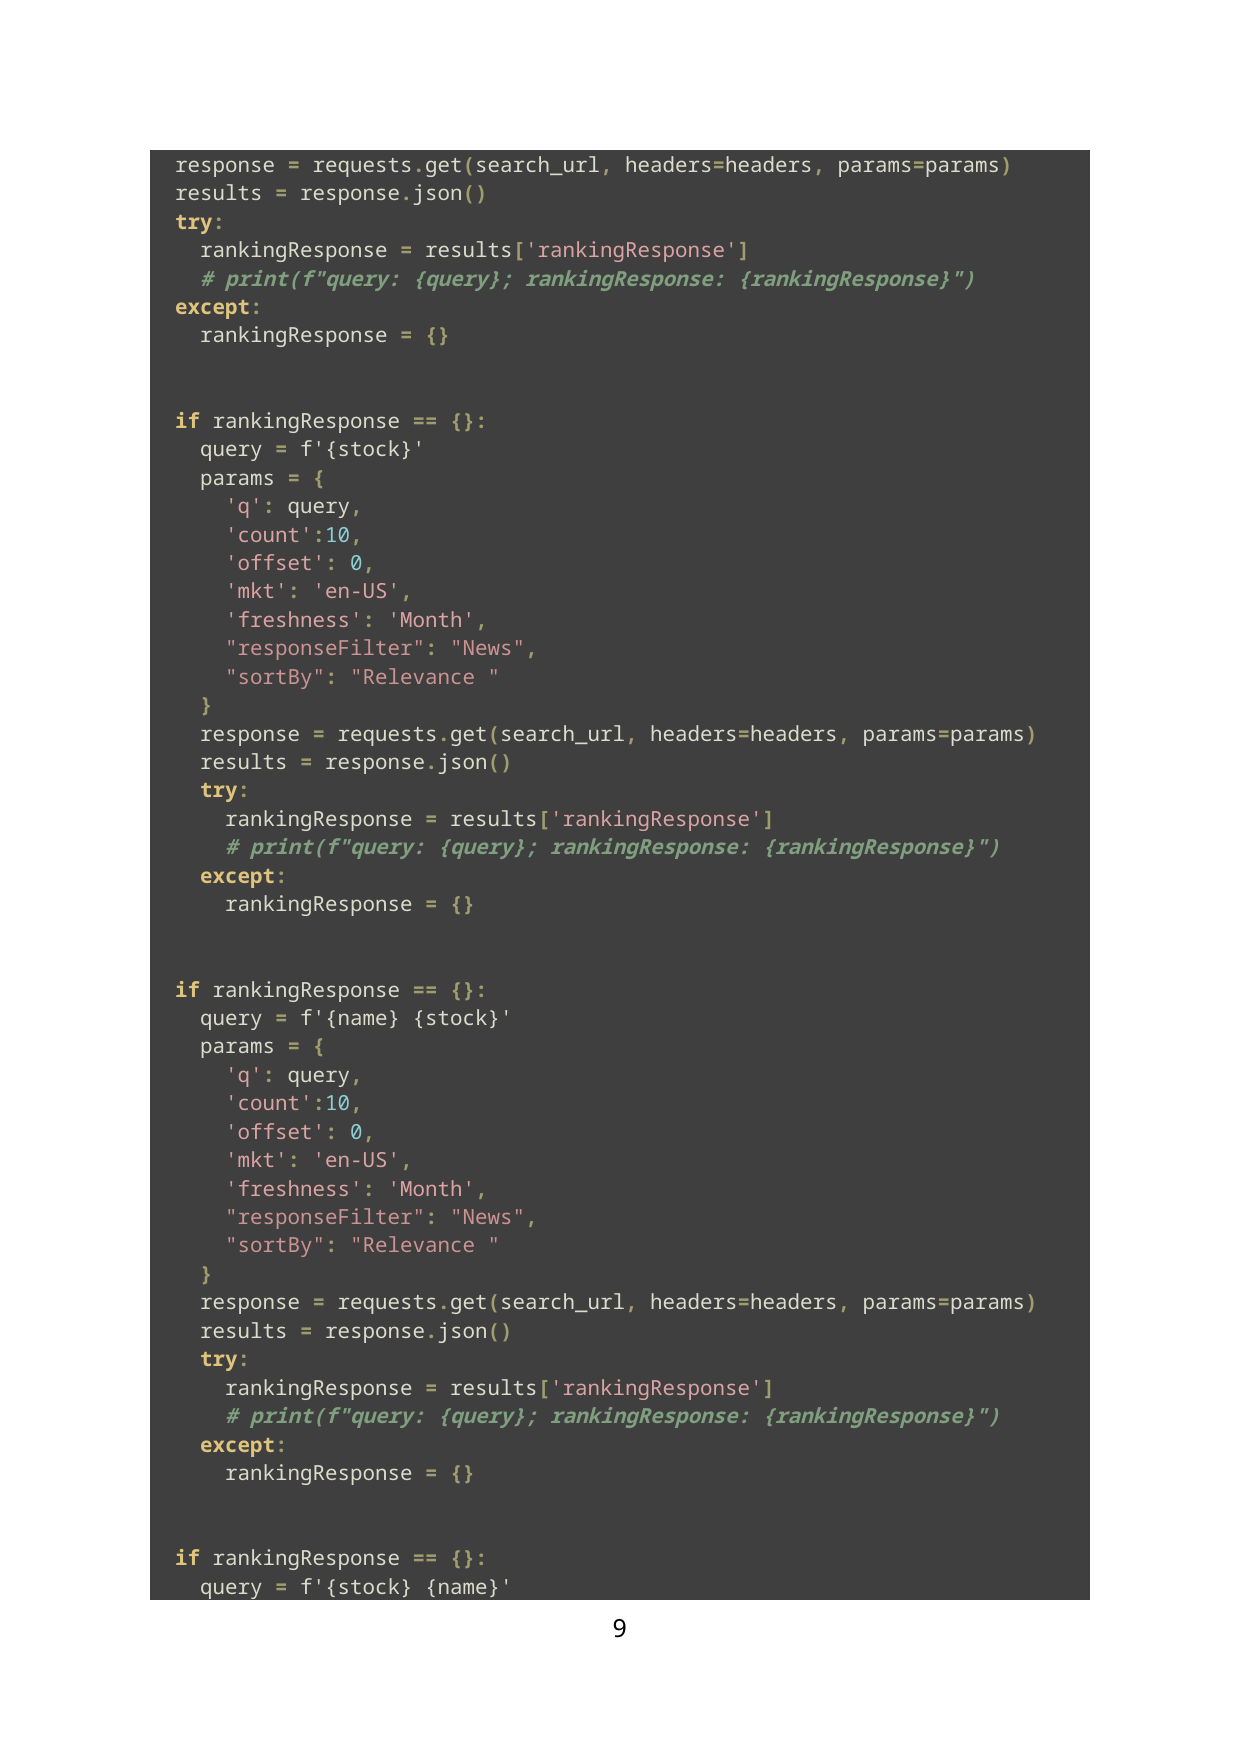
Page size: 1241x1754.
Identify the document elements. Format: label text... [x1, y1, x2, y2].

text try: [150, 207, 1090, 235]
text if rankingResponse == {}: [150, 975, 1090, 1003]
text response = requests.get(search_url, headers=headers, params=params) [150, 150, 1090, 178]
text rankingResponse = {} [150, 321, 1090, 349]
text query = f'{stock}' [150, 434, 1090, 463]
text rankingResponse = results['rankingResponse'] [150, 804, 1090, 832]
text if rankingResponse == {}: [150, 1543, 1090, 1572]
text "responseFilter": "News", [150, 1202, 1090, 1231]
text 'q': query, [150, 491, 1090, 520]
text results = response.json() [150, 1316, 1090, 1344]
text 'offset': 0, [150, 548, 1090, 577]
text "sortBy": "Relevance " [150, 662, 1090, 690]
text if rankingResponse == {}: [150, 406, 1090, 434]
text # print(f"query: {query}; rankingResponse: {rankingResponse}") [150, 832, 1090, 861]
text rankingResponse = results['rankingResponse'] [150, 1373, 1090, 1401]
text 'count':10, [150, 520, 1090, 548]
text } [150, 1259, 1090, 1287]
text "responseFilter": "News", [150, 633, 1090, 662]
text 'q': query, [150, 1060, 1090, 1088]
text 'freshness': 'Month', [150, 605, 1090, 633]
text except: [150, 1430, 1090, 1458]
text except: [150, 861, 1090, 889]
text rankingResponse = {} [150, 1458, 1090, 1487]
text # print(f"query: {query}; rankingResponse: {rankingResponse}") [150, 1401, 1090, 1430]
text query = f'{name} {stock}' [150, 1003, 1090, 1032]
text params = { [150, 1032, 1090, 1060]
text query = f'{stock} {name}' [150, 1572, 1090, 1600]
text except: [150, 292, 1090, 321]
text results = response.json() [150, 178, 1090, 207]
text try: [150, 776, 1090, 804]
text 'mkt': 'en-US', [150, 1145, 1090, 1174]
text rankingResponse = results['rankingResponse'] [150, 235, 1090, 264]
text 'freshness': 'Month', [150, 1174, 1090, 1202]
text 'mkt': 'en-US', [150, 577, 1090, 605]
text 'count':10, [150, 1088, 1090, 1117]
text "sortBy": "Relevance " [150, 1231, 1090, 1259]
text } [150, 690, 1090, 719]
text 'offset': 0, [150, 1117, 1090, 1145]
text results = response.json() [150, 747, 1090, 776]
text # print(f"query: {query}; rankingResponse: {rankingResponse}") [150, 264, 1090, 292]
text try: [150, 1344, 1090, 1373]
text response = requests.get(search_url, headers=headers, params=params) [150, 719, 1090, 747]
text response = requests.get(search_url, headers=headers, params=params) [150, 1287, 1090, 1316]
text rankingResponse = {} [150, 889, 1090, 918]
text params = { [150, 463, 1090, 491]
